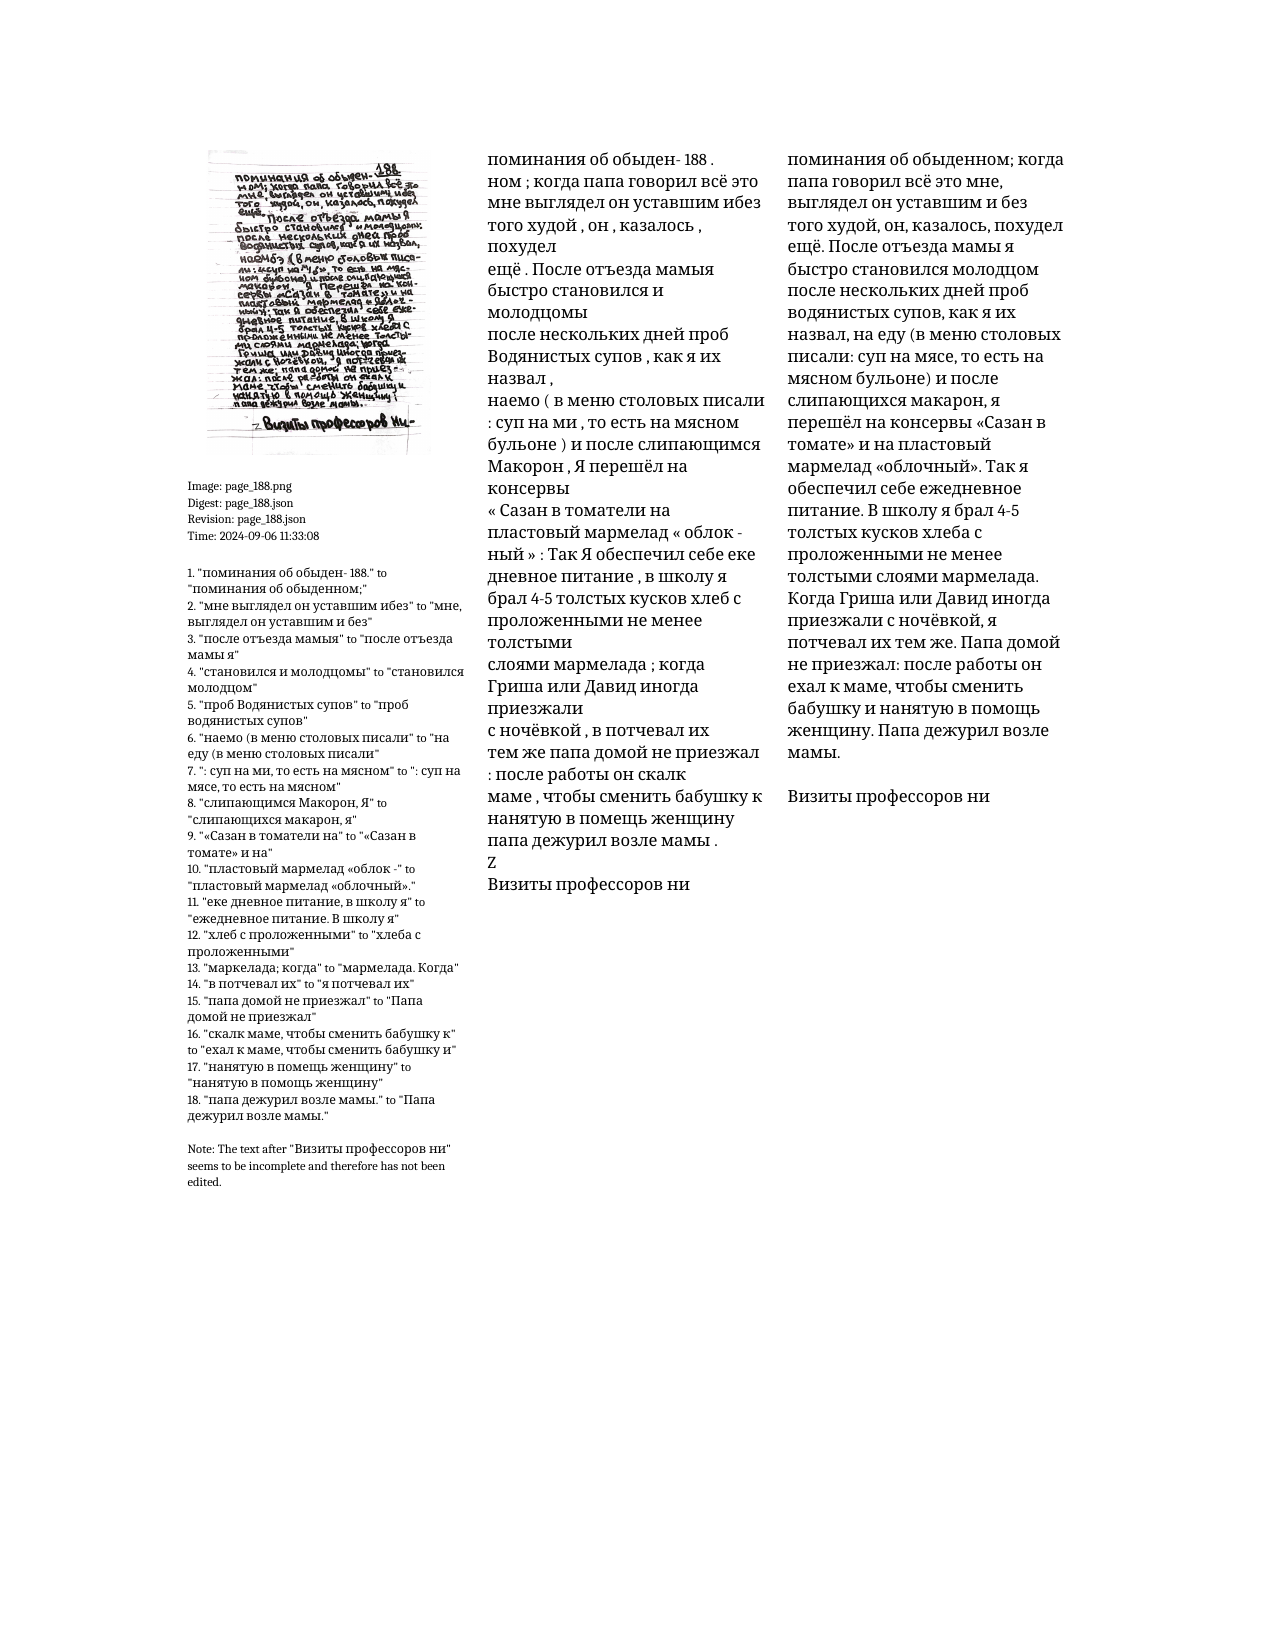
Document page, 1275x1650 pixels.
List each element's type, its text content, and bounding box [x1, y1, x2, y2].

picture [206, 150, 432, 455]
table_header поминания об обыден- 188 . ном ; когда папа говорил всё это мне выглядел он уставшим ибез того худой , он , казалось , похудел ещё . После отъезда мамыя быстро становился и молодцомы после нескольких дней проб Водянистых супов , как я их назвал , наемо ( в меню столовых писали : суп на ми , то есть на мясном бульоне ) и после слипающимся Макорон , Я перешёл на консервы « Сазан в томатели на пластовый мармелад « облок - ный » : Так Я обеспечил себе еке дневное питание , в школу я брал 4-5 толстых кусков хлеб с проложенными не менее толстыми слоями мармелада ; когда Гриша или Давид иногда приезжали с ночёвкой , в потчевал их тем же папа домой не приезжал : после работы он скалк маме , чтобы сменить бабушку к нанятую в помещь женщину папа дежурил возле мамы . Z Визиты профессоров ни [476, 150, 776, 1500]
table_header Image: page_188.png Digest: page_188.json Revision: page_188.json Time: 2024-09-06 11:33:08 1. "поминания об обыден- 188." to "поминания об обыденном;" 2. "мне выглядел он уставшим ибез" to "мне, выглядел он уставшим и без" 3. "после отъезда мамыя" to "после отъезда мамы я" 4. "становился и молодцомы" to "становился молодцом" 5. "проб Водянистых супов" to "проб водянистых супов" 6. "наемо (в меню столовых писали" to "на еду (в меню столовых писали" 7. ": суп на ми, то есть на мясном" to ": суп на мясе, то есть на мясном" 8. "слипающимся Макорон, Я" to "слипающихся макарон, я" 9. "«Сазан в томатели на" to "«Сазан в томате» и на" 10. "пластовый мармелад «облок -" to "пластовый мармелад «облочный»." 11. "еке дневное питание, в школу я" to "ежедневное питание. В школу я" 12. "хлеб с проложенными" to "хлеба с проложенными" 13. "маркелада; когда" to "мармелада. Когда" 14. "в потчевал их" to "я потчевал их" 15. "папа домой не приезжал" to "Папа домой не приезжал" 16. "скалк маме, чтобы сменить бабушку к" to "ехал к маме, чтобы сменить бабушку и" 17. "нанятую в помещь женщину" to "нанятую в помощь женщину" 18. "папа дежурил возле мамы." to "Папа дежурил возле мамы." Note: The text after "Визиты профессоров ни" seems to be incomplete and therefore has not been edited. [176, 150, 476, 1500]
table_header поминания об обыденном; когда папа говорил всё это мне, выглядел он уставшим и без того худой, он, казалось, похудел ещё. После отъезда мамы я быстро становился молодцом после нескольких дней проб водянистых супов, как я их назвал, на еду (в меню столовых писали: суп на мясе, то есть на мясном бульоне) и после слипающихся макарон, я перешёл на консервы «Сазан в томате» и на пластовый мармелад «облочный». Так я обеспечил себе ежедневное питание. В школу я брал 4-5 толстых кусков хлеба с проложенными не менее толстыми слоями мармелада. Когда Гриша или Давид иногда приезжали с ночёвкой, я потчевал их тем же. Папа домой не приезжал: после работы он ехал к маме, чтобы сменить бабушку и нанятую в помощь женщину. Папа дежурил возле мамы. Визиты профессоров ни [776, 150, 1076, 1500]
